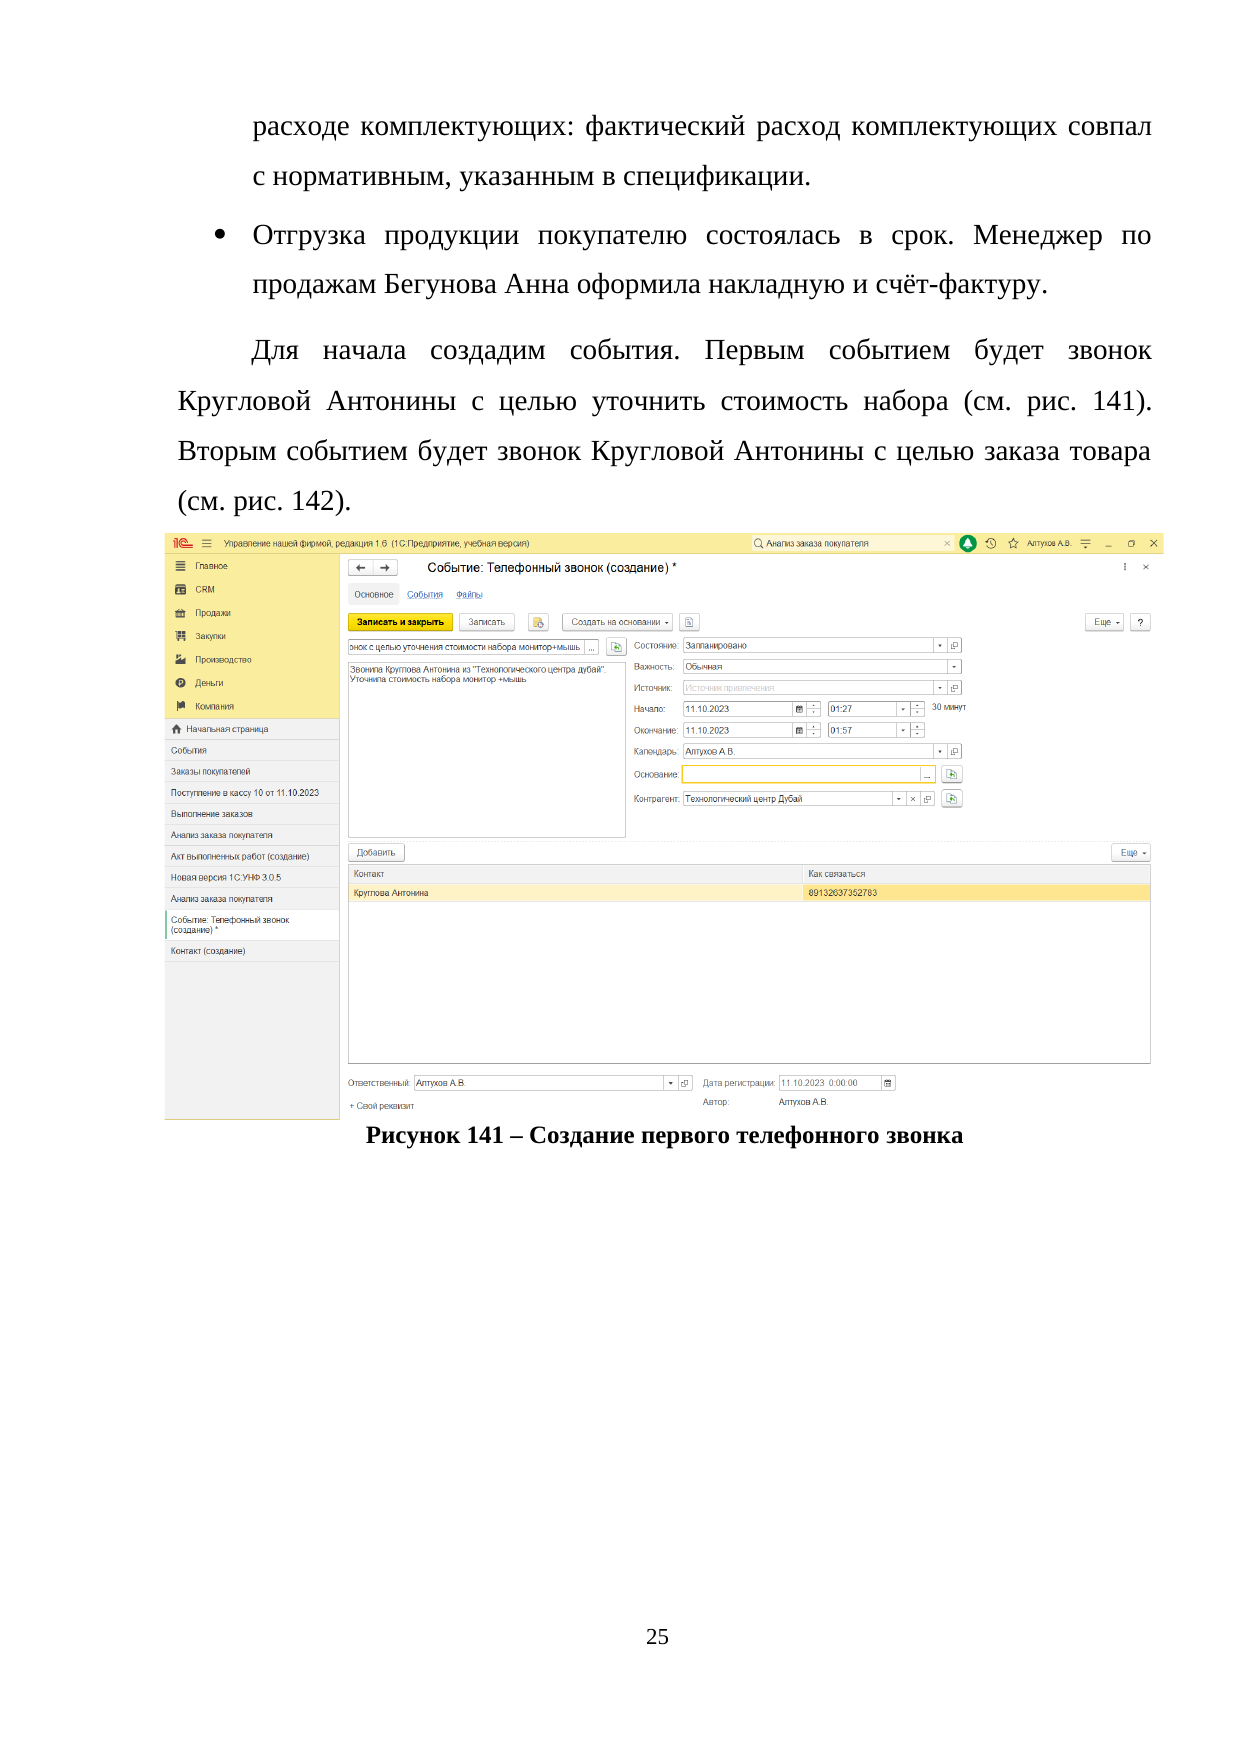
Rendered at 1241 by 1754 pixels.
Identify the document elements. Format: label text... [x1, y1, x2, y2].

picture [164, 533, 1164, 1120]
list Отгрузка продукции покупателю состоялась в срок. Менеджер по продажам Бегунова Анна оформила накладную и счёт-фактуру. [215, 217, 1152, 299]
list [215, 108, 1152, 191]
text Для начала создадим события. Первым событием будет звонок Кругловой Антонины с целью уточнить стоимость набора (см. рис. 141). Вторым событием будет звонок Кругловой Антонины с целью заказа товара (см. рис. 142). [177, 332, 1152, 517]
text Рисунок 141 – Создание первого телефонного звонка [245, 1120, 1083, 1148]
